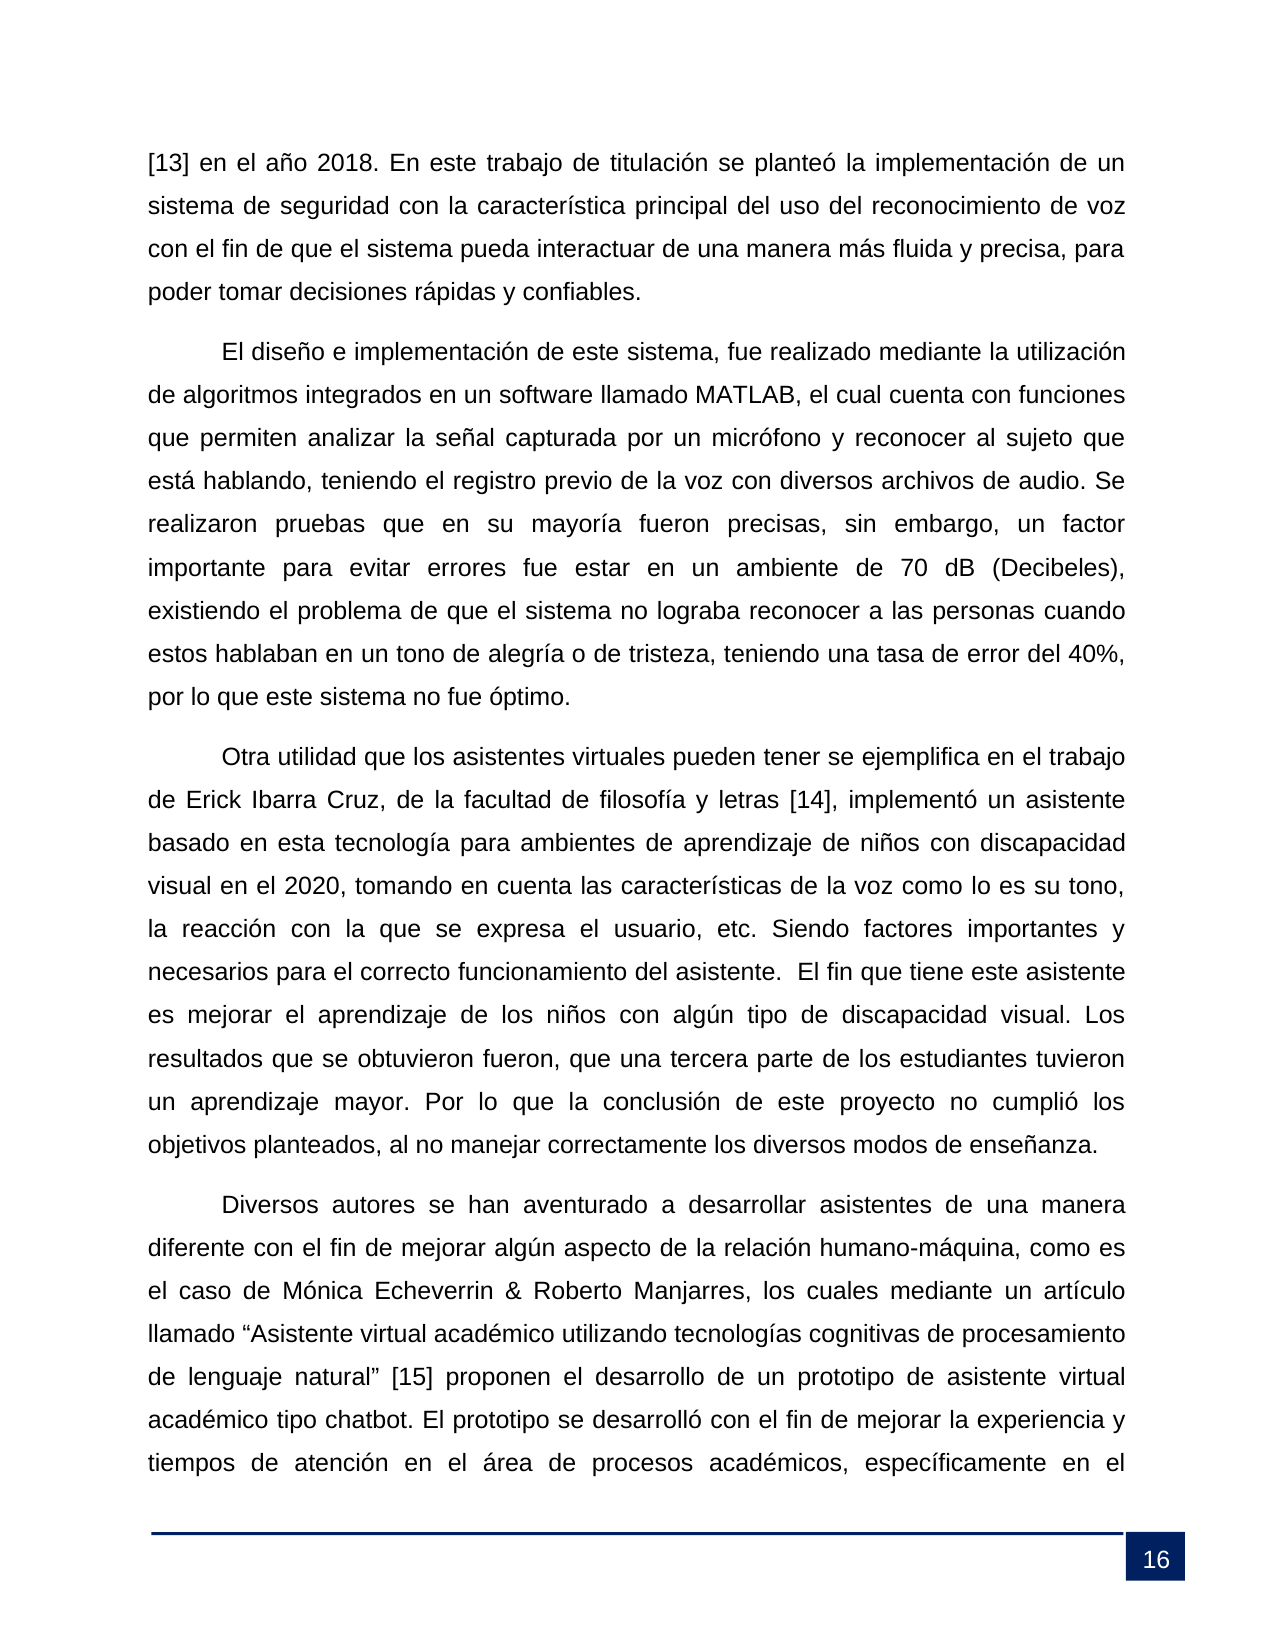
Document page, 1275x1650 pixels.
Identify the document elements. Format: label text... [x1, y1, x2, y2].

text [148, 148, 1127, 306]
text El diseño e implementación de este sistema, fue realizado mediante la utilización de algoritmos integrados en un software llamado MATLAB, el cual cuenta con funciones que permiten analizar la señal capturada por un micrófono y reconocer al sujeto que está hablando, teniendo el registro previo de la voz con diversos archivos de audio. Se realizaron pruebas que en su mayoría fueron precisas, sin embargo, un factor importante para evitar errores fue estar en un ambiente de 70 dB (Decibeles), existiendo el problema de que el sistema no lograba reconocer a las personas cuando estos hablaban en un tono de alegría o de tristeza, teniendo una tasa de error del 40%, por lo que este sistema no fue óptimo. [148, 337, 1127, 711]
text Otra utilidad que los asistentes virtuales pueden tener se ejemplifica en el trabajo de Erick Ibarra Cruz, de la facultad de filosofía y letras [14], implementó un asistente basado en esta tecnología para ambientes de aprendizaje de niños con discapacidad visual en el 2020, tomando en cuenta las características de la voz como lo es su tono, la reacción con la que se expresa el usuario, etc. Siendo factores importantes y necesarios para el correcto funcionamiento del asistente. El fin que tiene este asistente es mejorar el aprendizaje de los niños con algún tipo de discapacidad visual. Los resultados que se obtuvieron fueron, que una tercera parte de los estudiantes tuvieron un aprendizaje mayor. Por lo que la conclusión de este proyecto no cumplió los objetivos planteados, al no manejar correctamente los diversos modos de enseñanza. [148, 742, 1127, 1158]
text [148, 1189, 1127, 1477]
